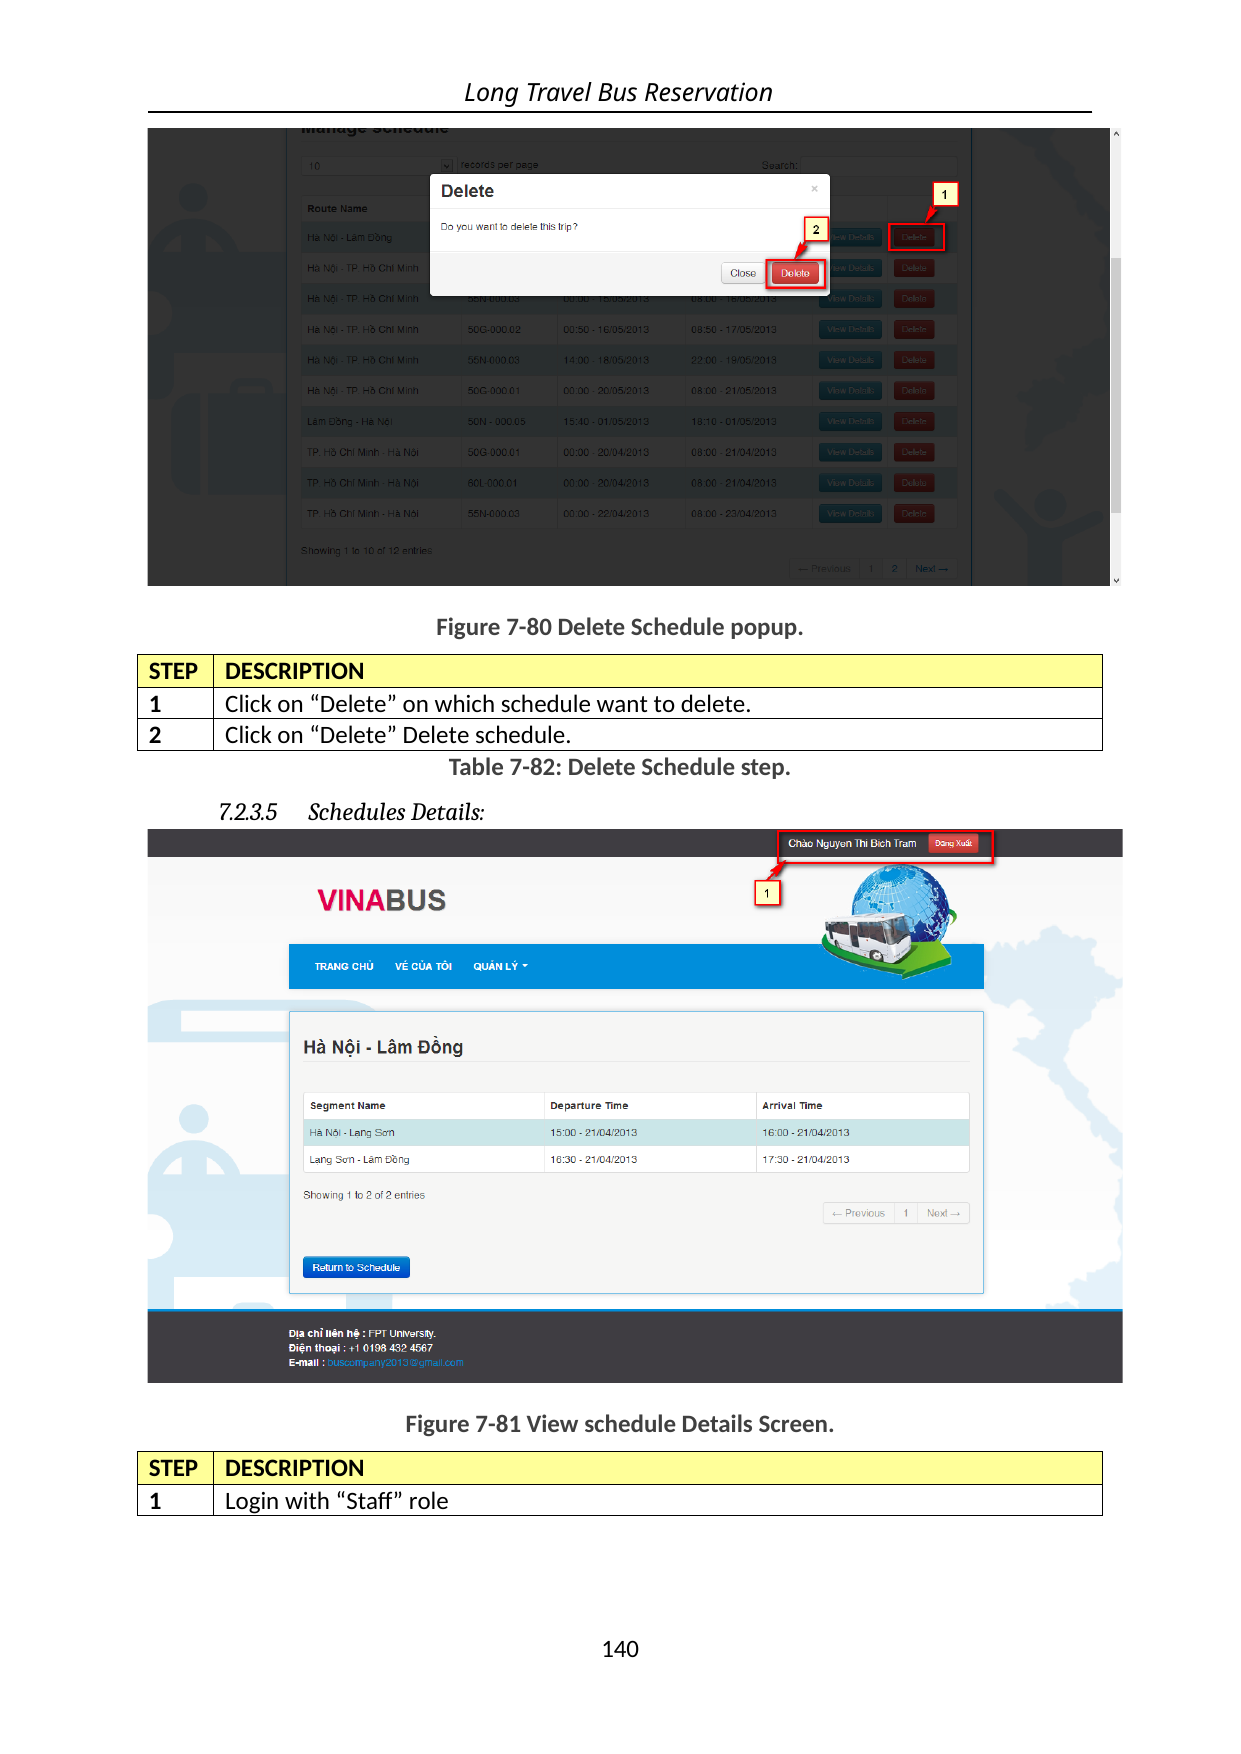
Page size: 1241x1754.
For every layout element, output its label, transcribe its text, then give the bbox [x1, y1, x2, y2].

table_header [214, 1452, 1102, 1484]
picture [147, 829, 1123, 1383]
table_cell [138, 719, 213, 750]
picture [147, 128, 1122, 586]
subtitle Schedules Details: [218, 798, 1092, 827]
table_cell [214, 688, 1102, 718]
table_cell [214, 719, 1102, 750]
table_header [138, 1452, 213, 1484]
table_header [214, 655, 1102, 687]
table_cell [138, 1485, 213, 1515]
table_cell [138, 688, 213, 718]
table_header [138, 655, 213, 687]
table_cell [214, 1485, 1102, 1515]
